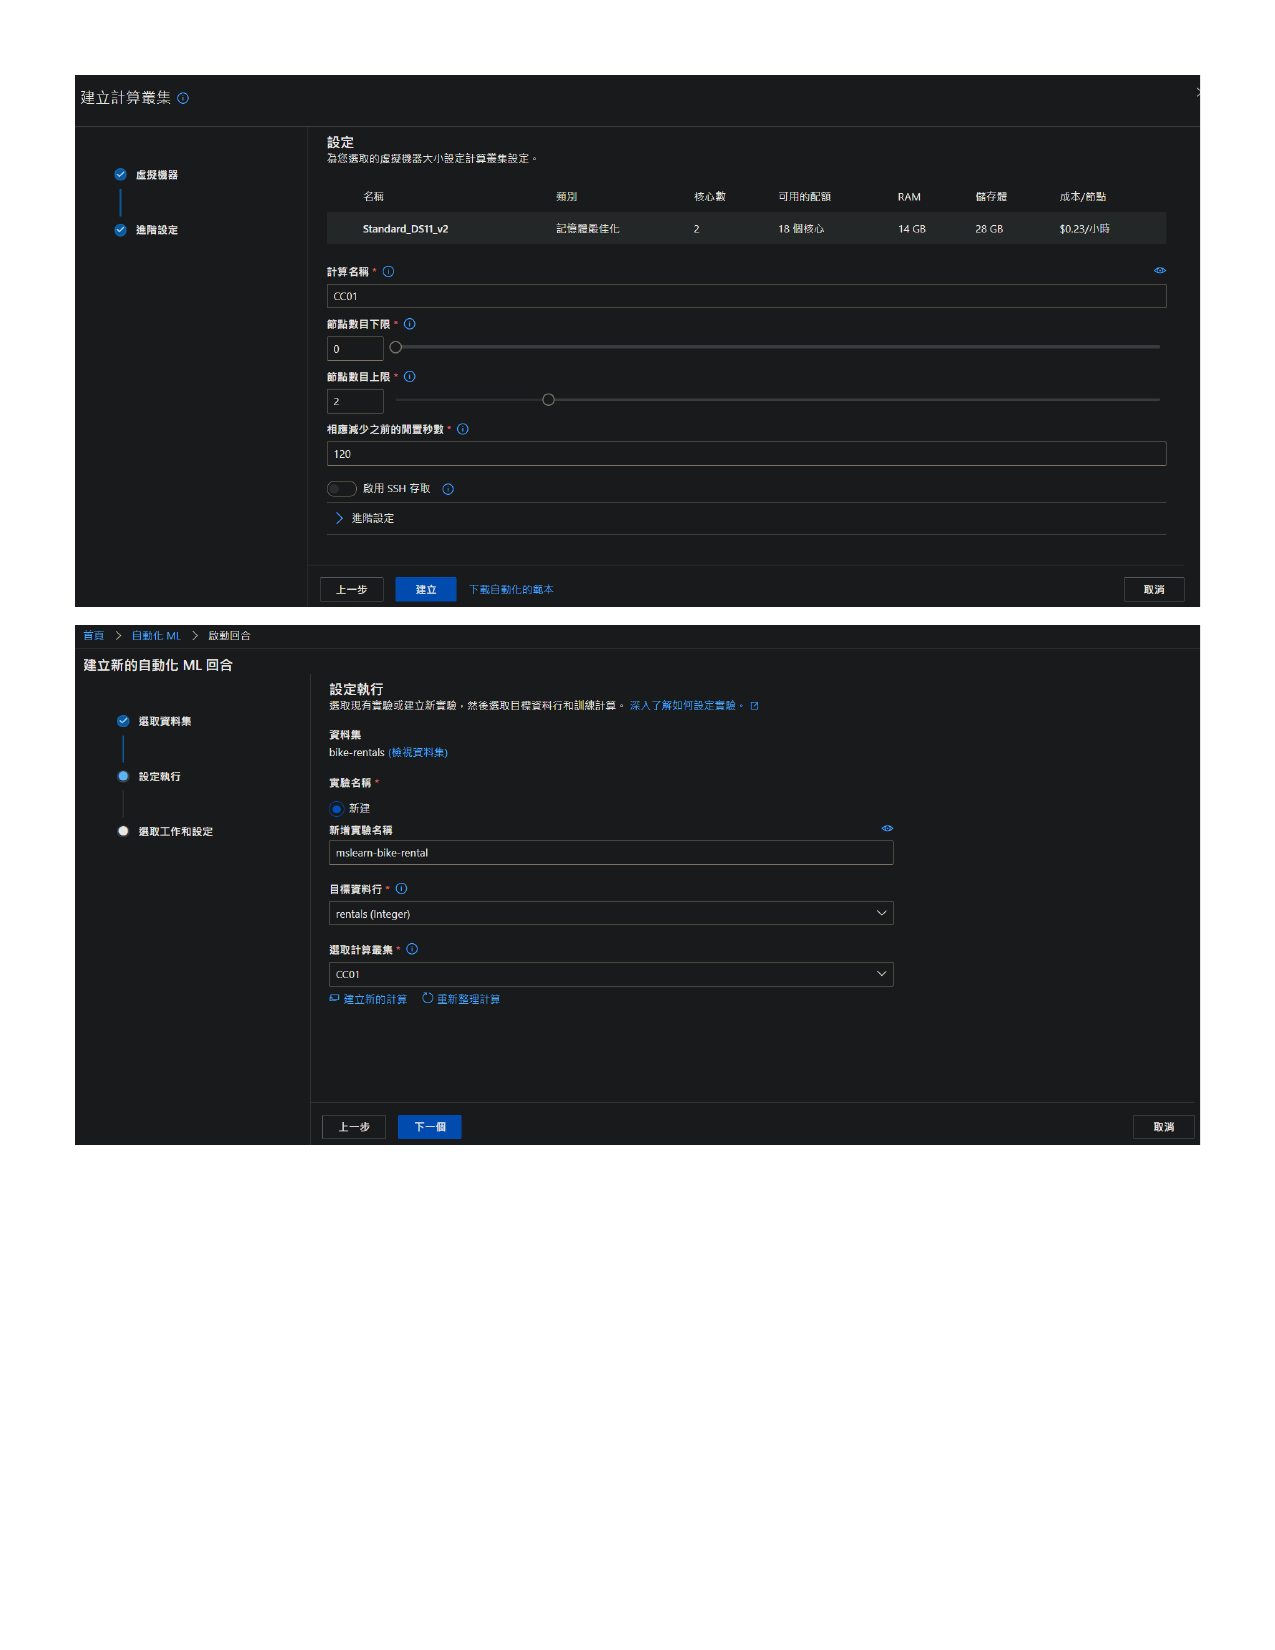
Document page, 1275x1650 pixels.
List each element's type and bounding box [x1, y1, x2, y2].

picture [75, 625, 1200, 1145]
picture [75, 75, 1200, 607]
